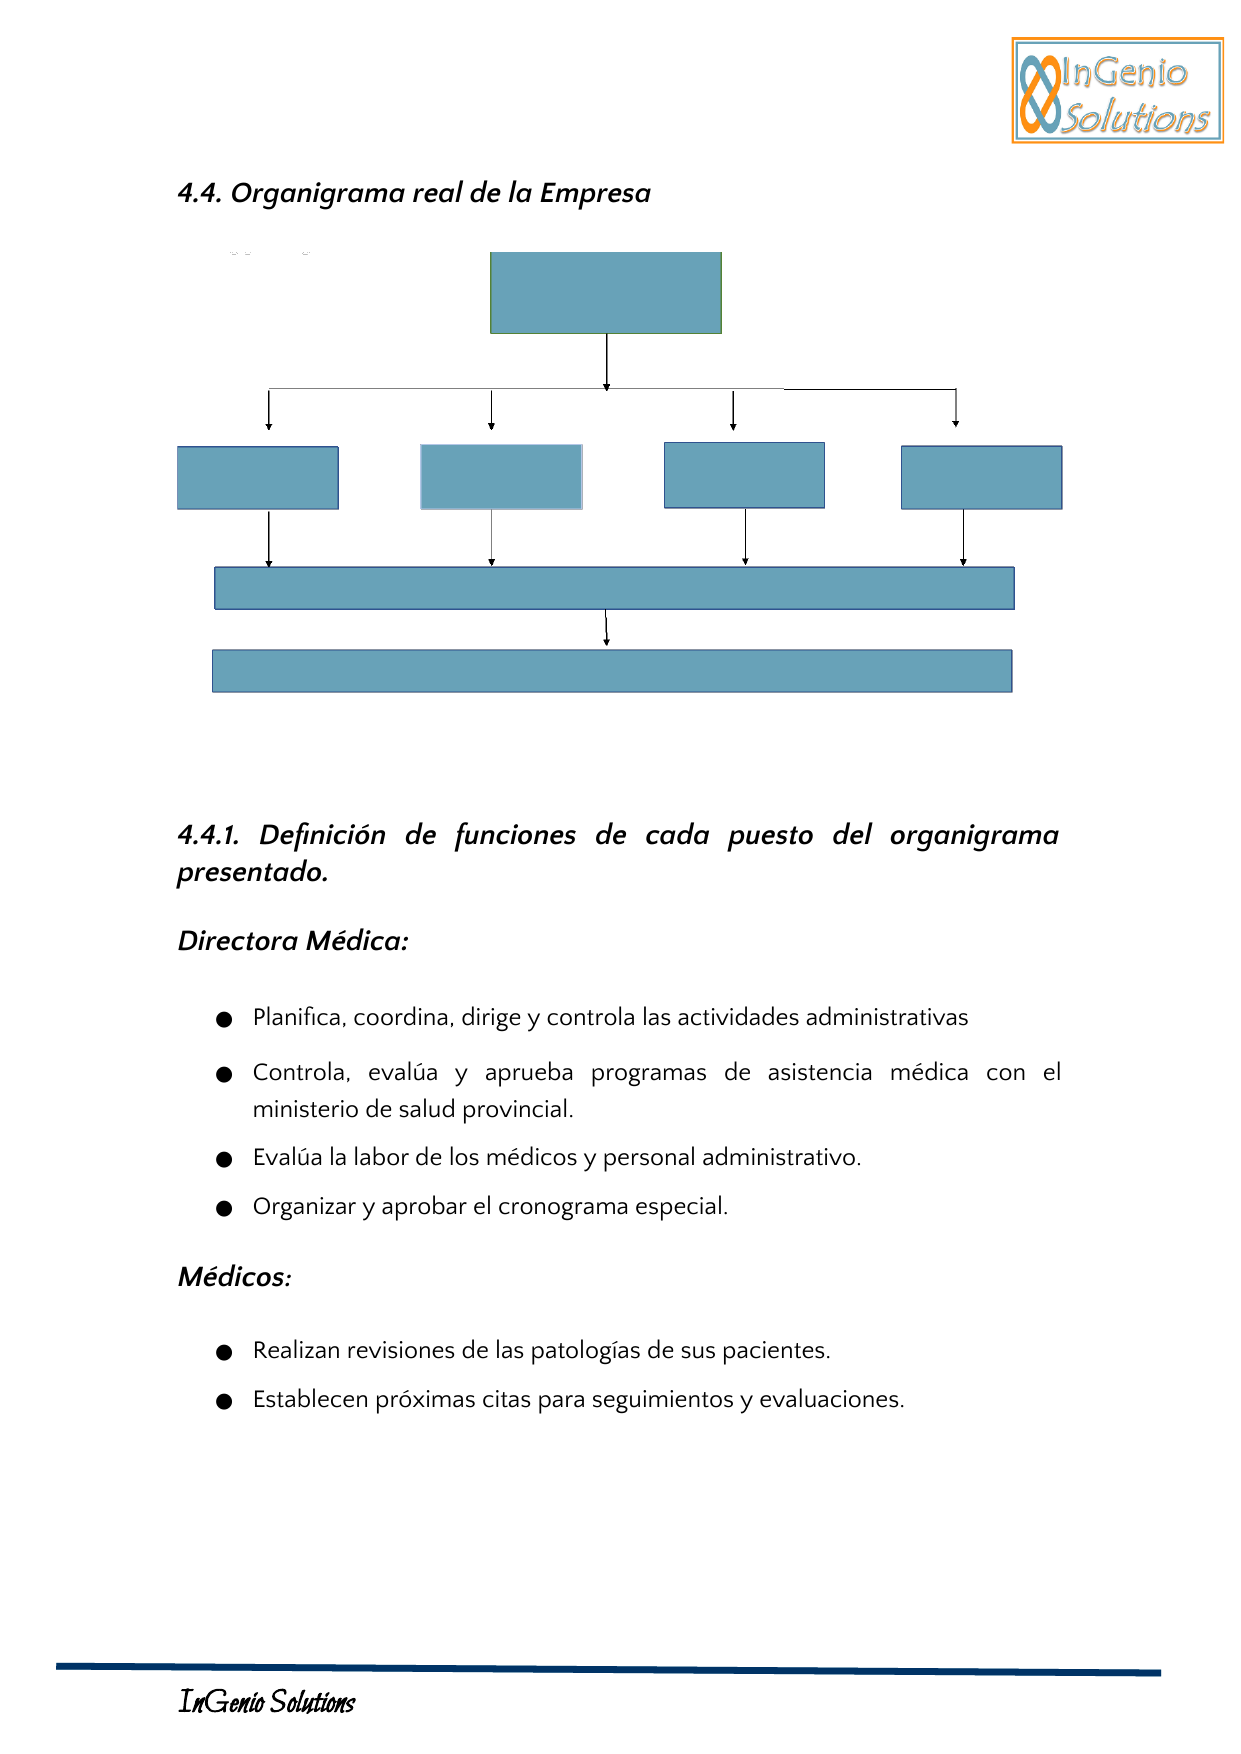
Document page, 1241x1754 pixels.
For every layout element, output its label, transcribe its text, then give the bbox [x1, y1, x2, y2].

list Planifica, coordina, dirige y controla las actividades administrativas [215, 994, 1063, 1037]
text 4.4.1. Definición de funciones de cada puesto del organigrama presentado. [177, 819, 1063, 889]
text Directora Médica: [177, 925, 1063, 958]
picture [177, 252, 1064, 693]
list Controla, evalúa y aprueba programas de asistencia médica con el ministerio de salud provincial. [215, 1049, 1063, 1124]
picture [1011, 37, 1225, 146]
list Establecen próximas citas para seguimientos y evaluaciones. [215, 1377, 1063, 1420]
text 4.4. Organigrama real de la Empresa [177, 178, 1063, 210]
list Organizar y aprobar el cronograma especial. [215, 1183, 1063, 1226]
list Evalúa la labor de los médicos y personal administrativo. [215, 1134, 1063, 1177]
list Realizan revisiones de las patologías de sus pacientes. [215, 1328, 1063, 1371]
text Médicos: [177, 1262, 1063, 1294]
